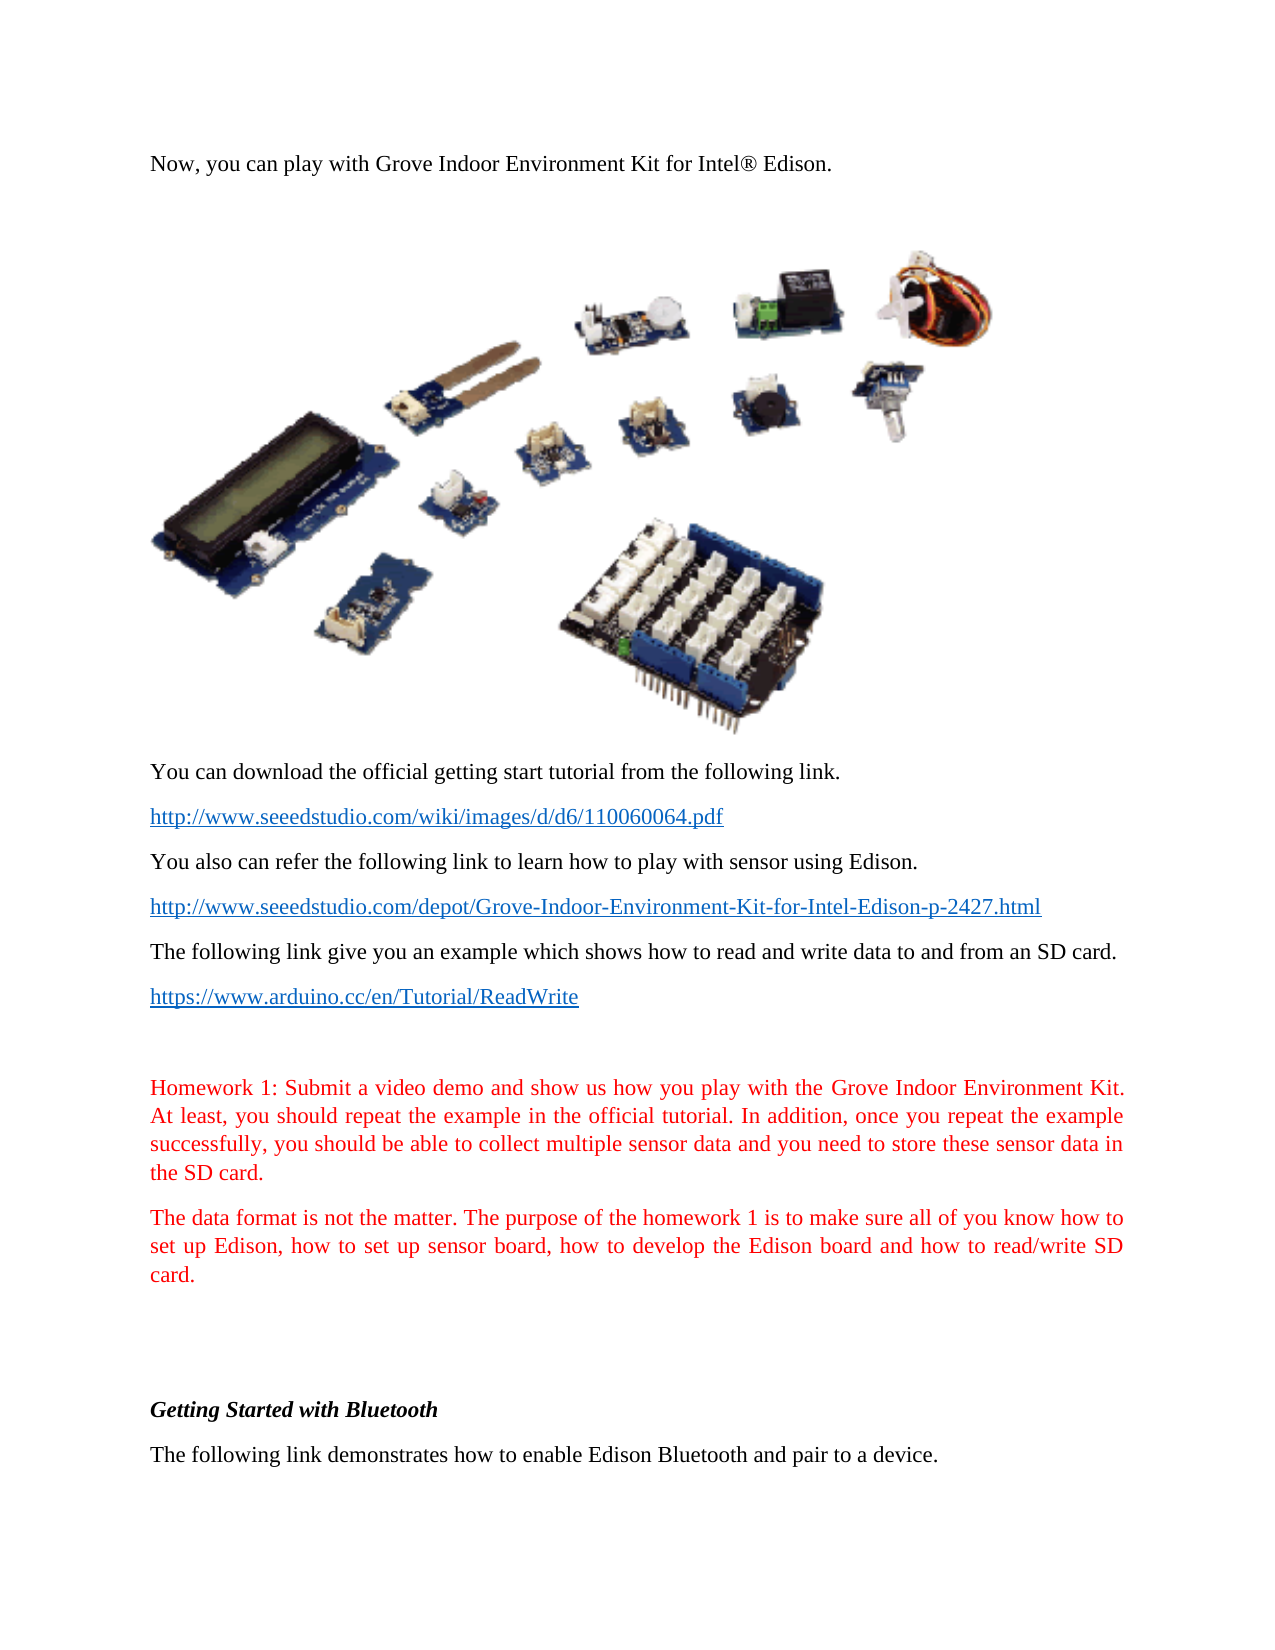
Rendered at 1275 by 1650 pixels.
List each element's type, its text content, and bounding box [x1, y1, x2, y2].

picture [150, 195, 1026, 739]
text The following link demonstrates how to enable Edison Bluetooth and pair to a device. [150, 1441, 1125, 1468]
text The data format is not the matter. The purpose of the homework 1 is to make sure all of you know how to set up Edison, how to set up sensor board, how to develop the Edison board and how to read/write SD card. [150, 1204, 1125, 1287]
text You also can refer the following link to learn how to play with sensor using Edison. [150, 848, 1125, 874]
text http://www.seeedstudio.com/wiki/images/d/d6/110060064.pdf [150, 803, 1125, 829]
text Getting Started with Bluetooth [150, 1396, 1125, 1422]
text The following link give you an example which shows how to read and write data to and from an SD card. [150, 938, 1125, 964]
text https://www.arduino.cc/en/Tutorial/ReadWrite [150, 983, 1125, 1010]
text You can download the official getting start tutorial from the following link. [150, 758, 1125, 784]
text Homework 1: Submit a video demo and show us how you play with the Grove Indoor Environment Kit. At least, you should repeat the example in the official tutorial. In addition, once you repeat the example successfully, you should be able to collect multiple sensor data and you need to store these sensor data in the SD card. [150, 1073, 1125, 1185]
text Now, you can play with Grove Indoor Environment Kit for Intel® Edison. [150, 150, 1125, 176]
text http://www.seeedstudio.com/depot/Grove-Indoor-Environment-Kit-for-Intel-Edison-p-2427.html [150, 893, 1125, 919]
